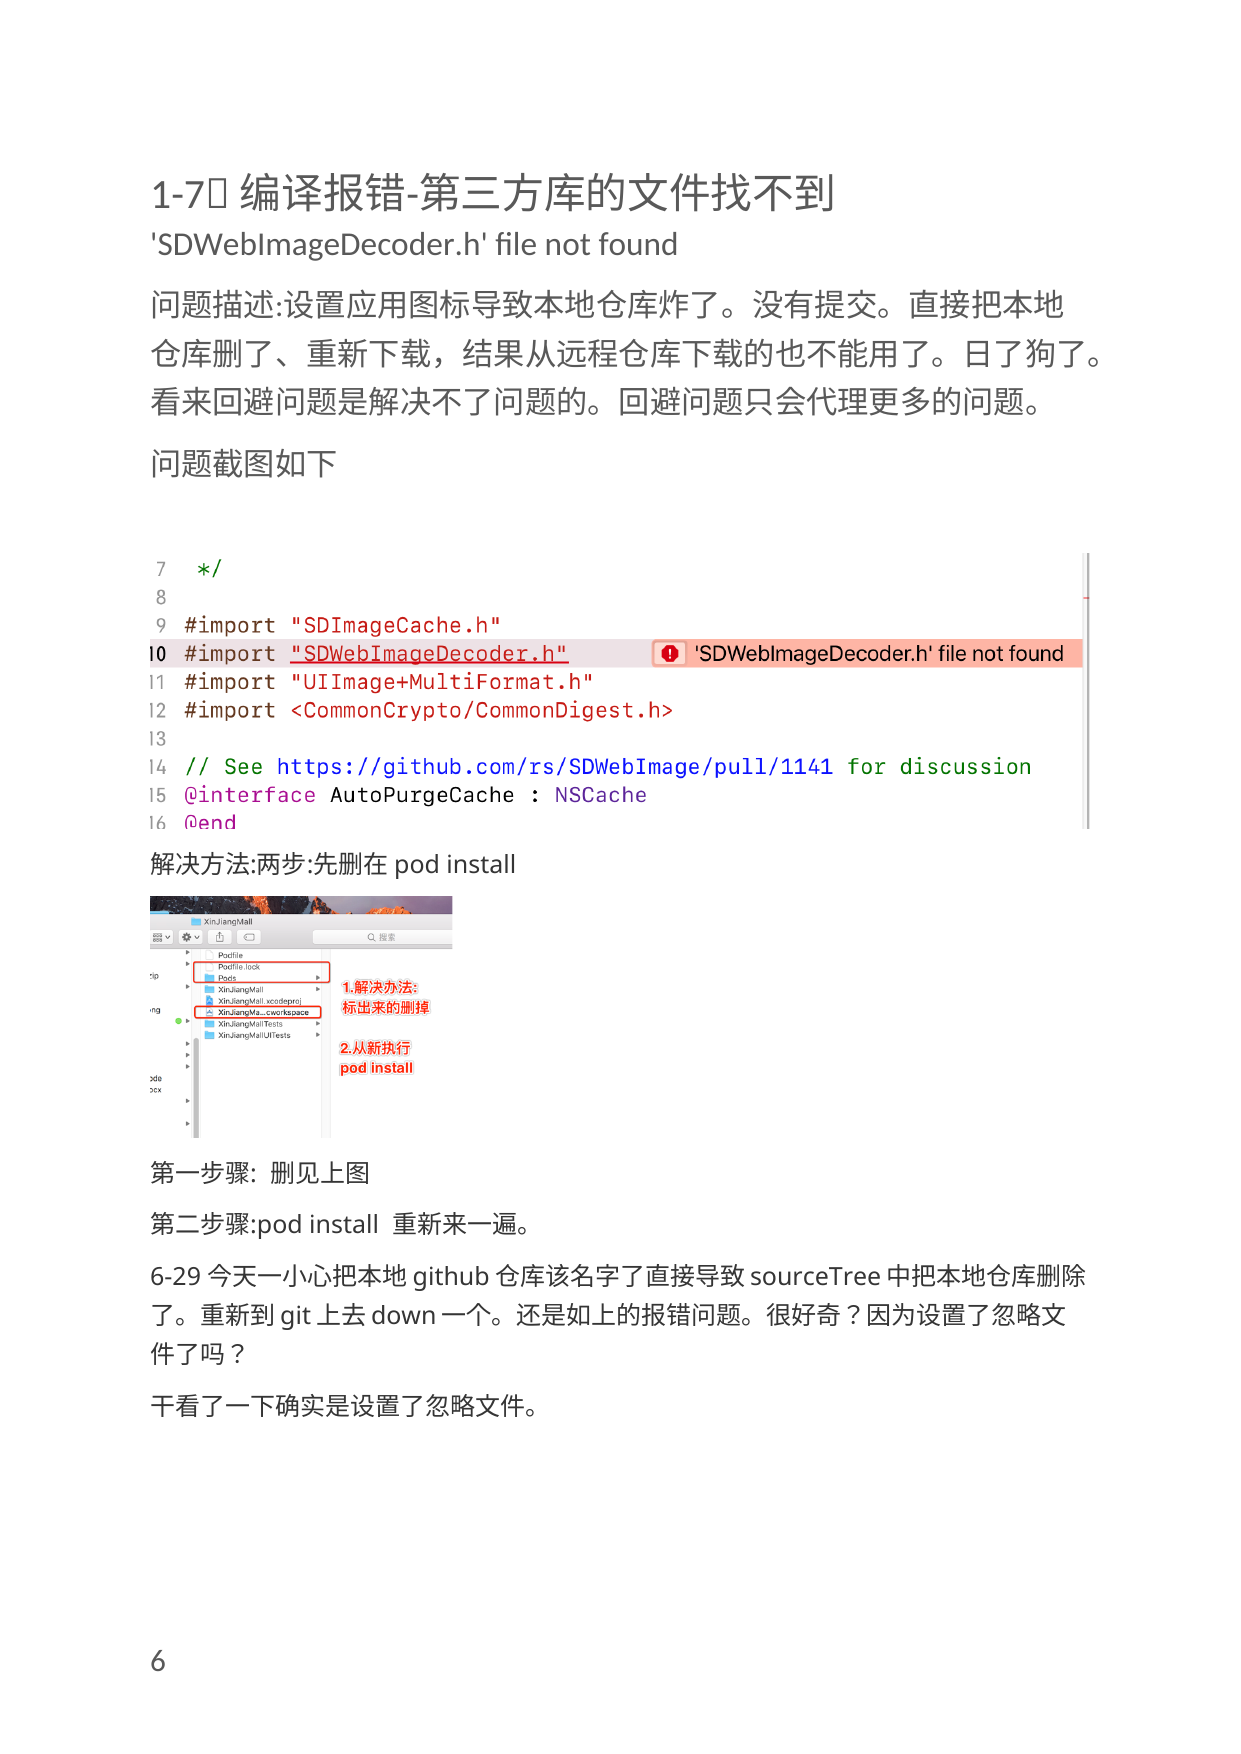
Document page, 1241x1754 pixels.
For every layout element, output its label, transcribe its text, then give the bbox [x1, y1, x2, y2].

picture [150, 553, 1090, 829]
text 问题截图如下 [150, 439, 1090, 484]
text 6-29 今天一小心把本地github仓库该名字了直接导致sourceTree中把本地仓库删除了。重新到git上去down一个。还是如上的报错问题。很好奇？因为设置了忽略文件了吗？ [150, 1256, 1090, 1371]
text 解决方法:两步:先删在 pod install [150, 844, 1090, 881]
text 问题描述:设置应用图标导致本地仓库炸了。没有提交。直接把本地仓库删了、重新下载，结果从远程仓库下载的也不能用了。日了狗了。看来回避问题是解决不了问题的。回避问题只会代理更多的问题。 [150, 280, 1090, 423]
text 第二步骤:pod install 重新来一遍。 [150, 1205, 1090, 1241]
text 干看了一下确实是设置了忽略文件。 [150, 1386, 1090, 1422]
text 第一步骤: 删见上图 [150, 1153, 1090, 1189]
picture [150, 896, 453, 1138]
subtitle 1-7✅ 编译报错-第三方库的文件找不到 'SDWebImageDecoder.h' file not found [150, 160, 1090, 264]
